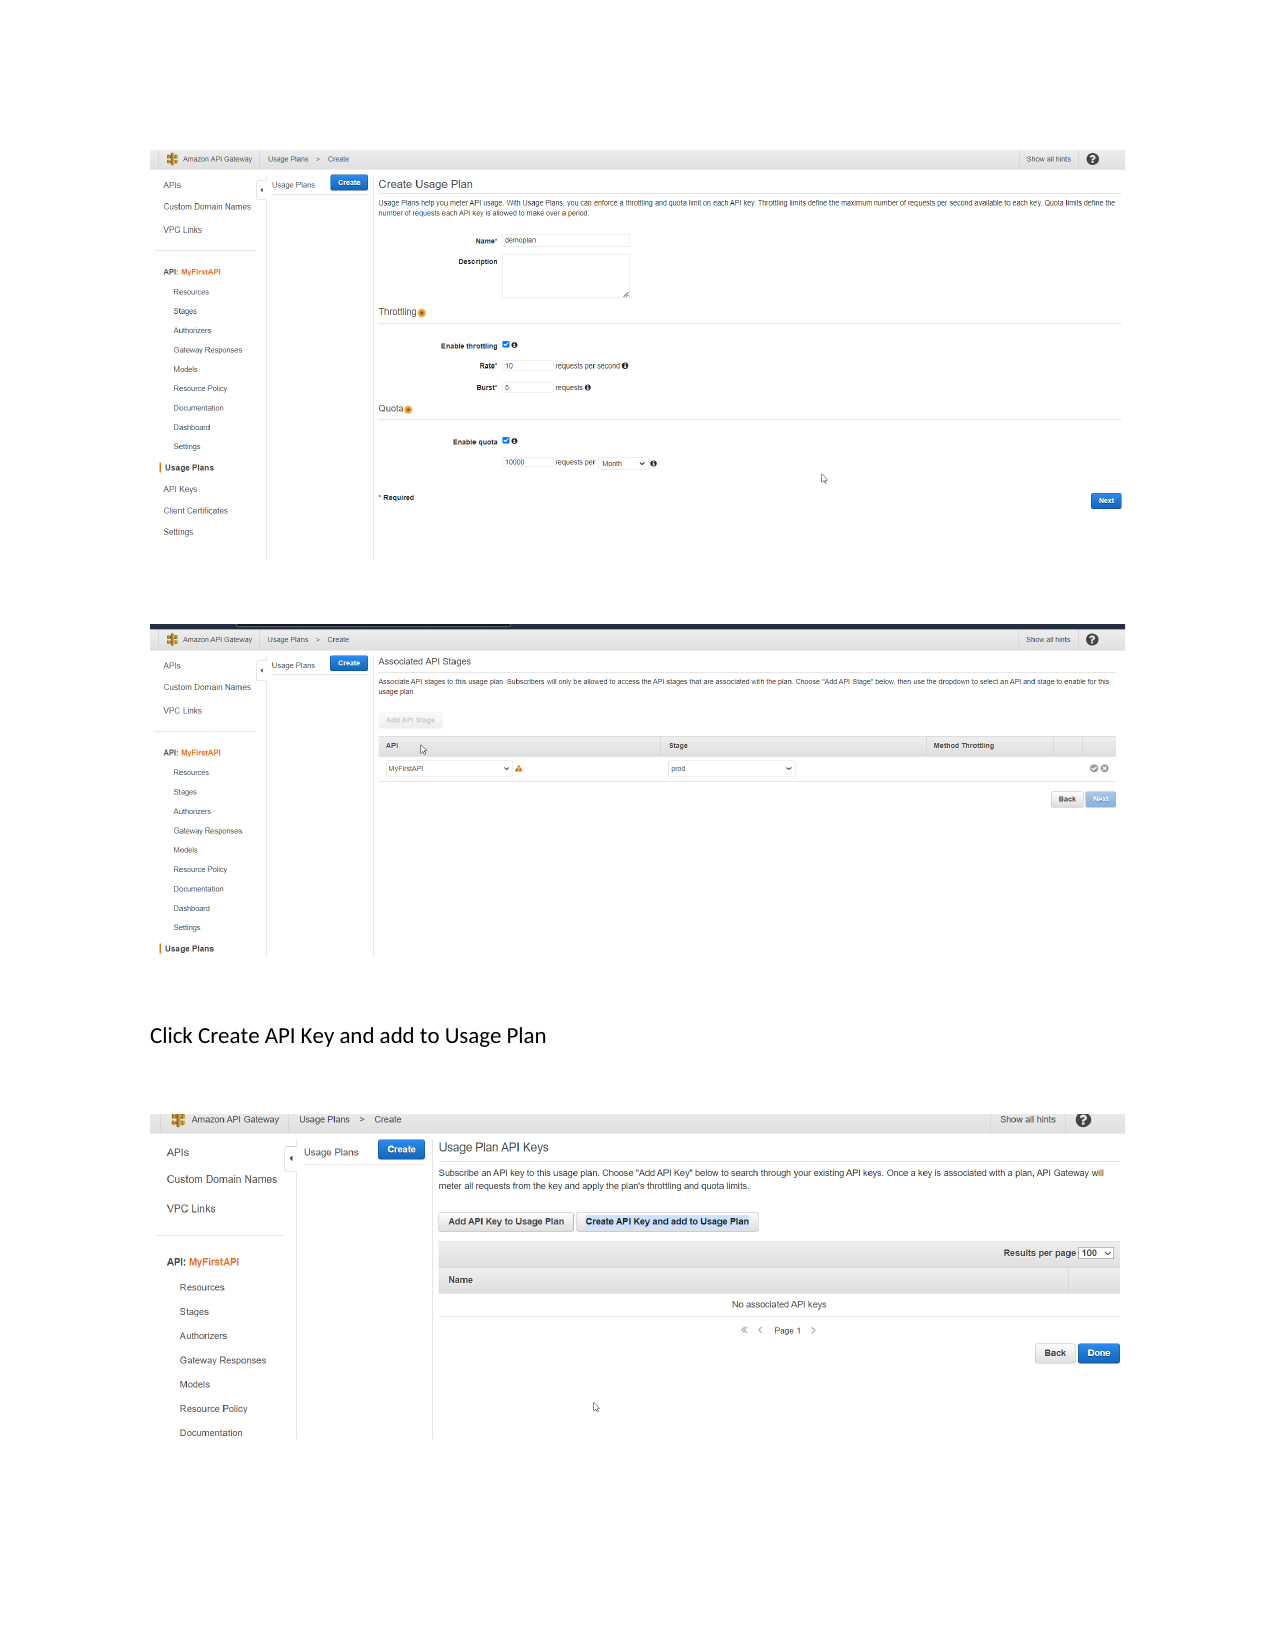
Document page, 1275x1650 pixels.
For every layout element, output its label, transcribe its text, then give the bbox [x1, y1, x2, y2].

text Click Create API Key and add to Usage Plan [150, 1021, 1125, 1049]
picture [150, 624, 1125, 956]
picture [150, 1114, 1125, 1439]
picture [150, 150, 1125, 559]
